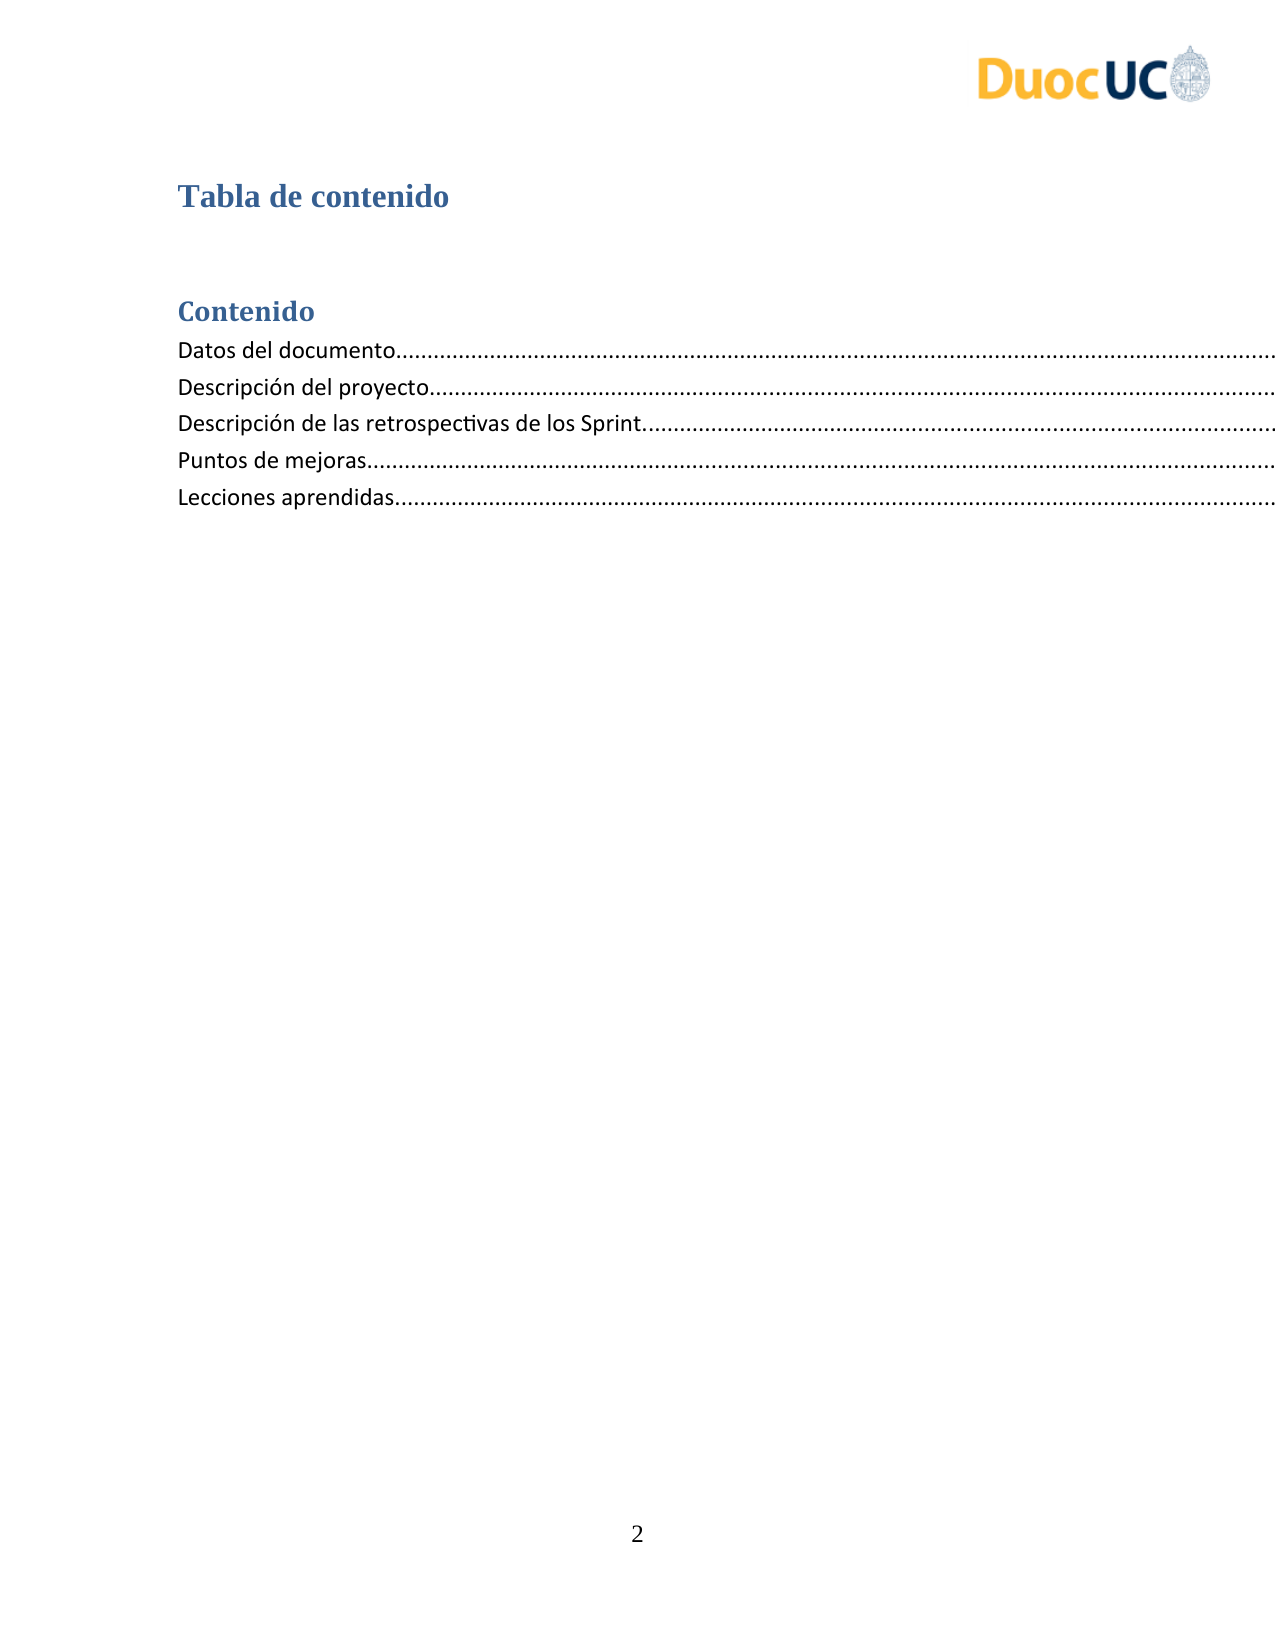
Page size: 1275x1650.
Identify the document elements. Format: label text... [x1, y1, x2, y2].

picture [967, 40, 1219, 107]
text Contenido [177, 293, 1098, 328]
text Tabla de contenido [177, 176, 1098, 215]
